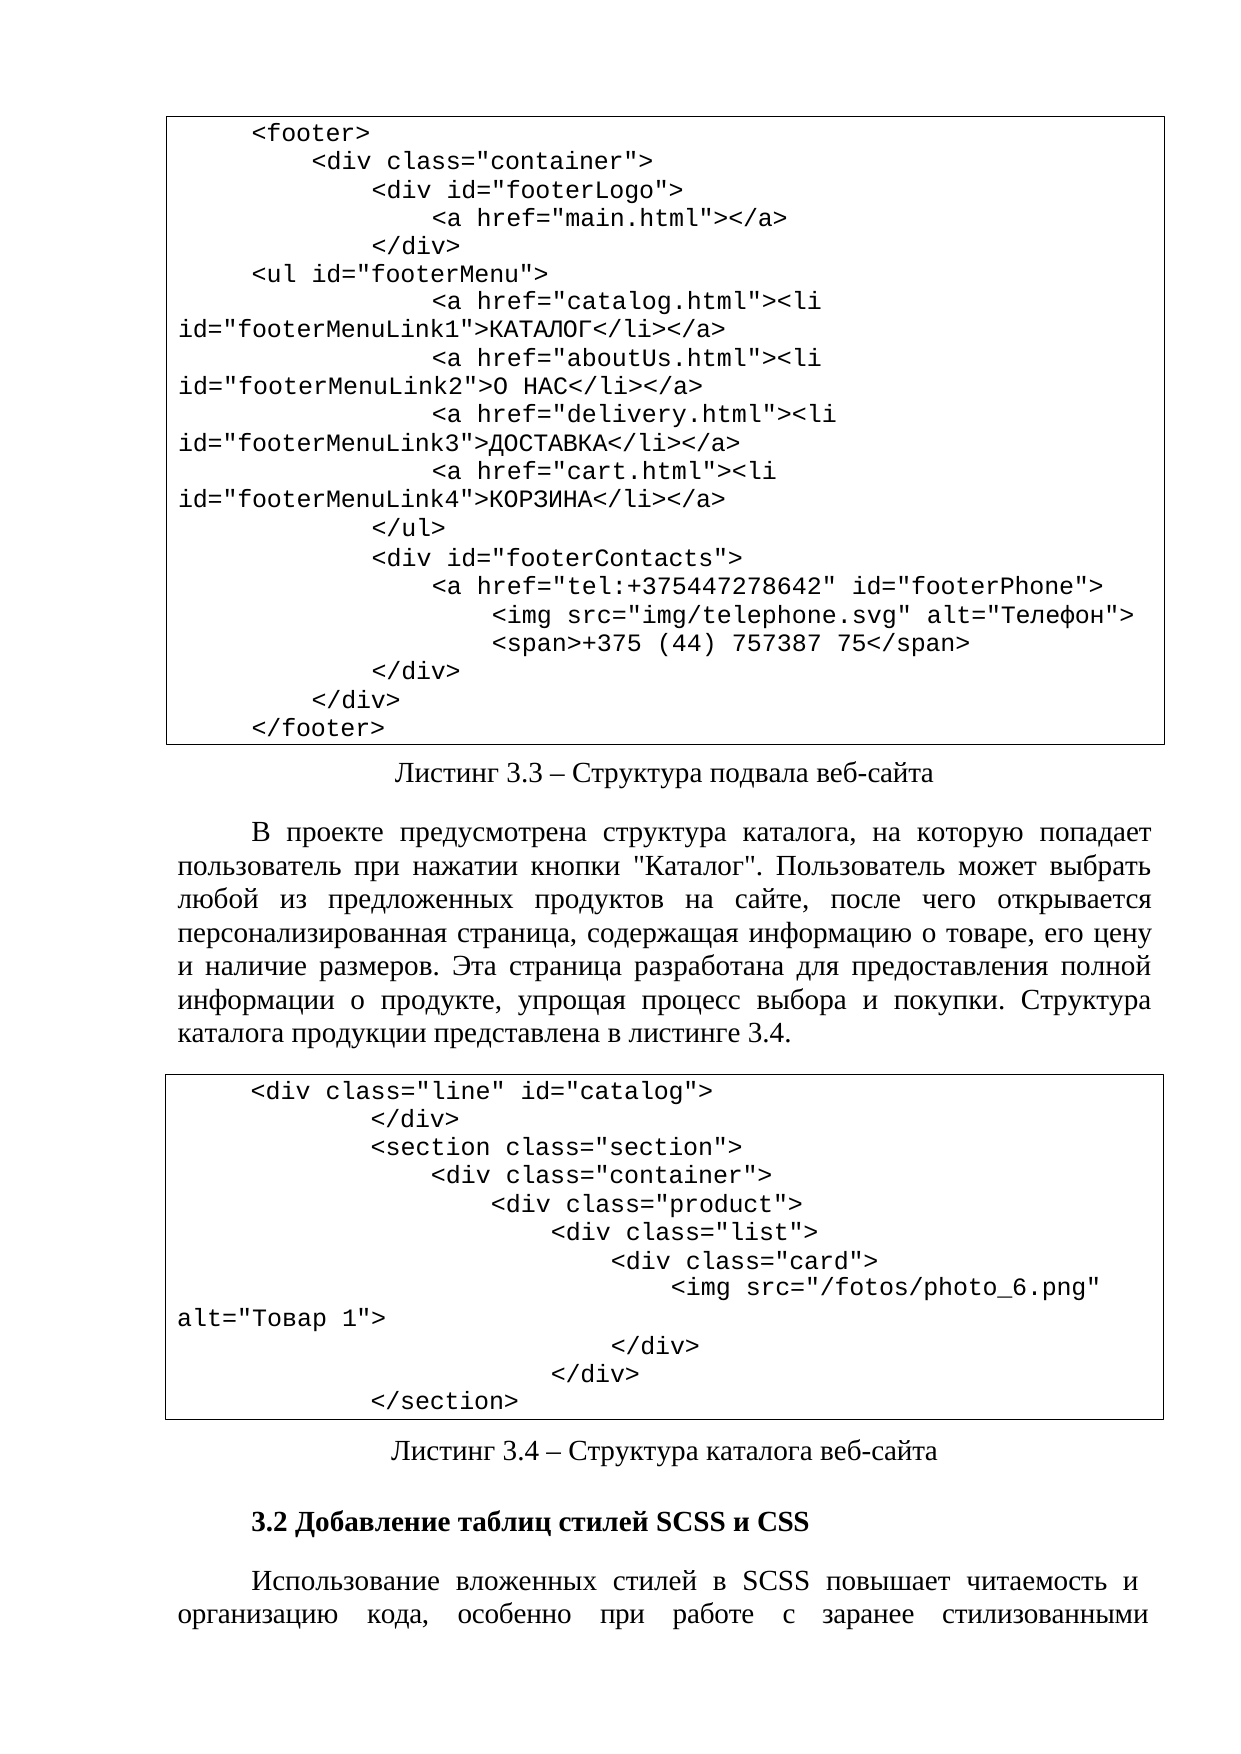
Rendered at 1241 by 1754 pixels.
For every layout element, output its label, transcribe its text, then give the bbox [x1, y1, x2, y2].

text Использование вложенных стилей в SCSS повышает читаемость и организацию кода, особенно при работе с заранее стилизованными [177, 1563, 1152, 1630]
text Листинг 3.4 – Структура каталога веб-сайта [391, 1085, 1240, 1467]
text В проекте предусмотрена структура каталога, на которую попадает пользователь при нажатии кнопки "Каталог". Пользователь может выбрать любой из предложенных продуктов на сайте, после чего открывается персонализированная страница, содержащая информацию о товаре, его цену и наличие размеров. Эта страница разработана для предоставления полной информации о продукте, упрощая процесс выбора и покупки. Структура каталога продукции представлена в листинге 3.4. [177, 814, 1152, 1049]
subtitle Добавление таблиц стилей SCSS и CSS [251, 1504, 1240, 1538]
text Листинг 3.3 – Структура подвала веб-сайта [394, 756, 1240, 789]
